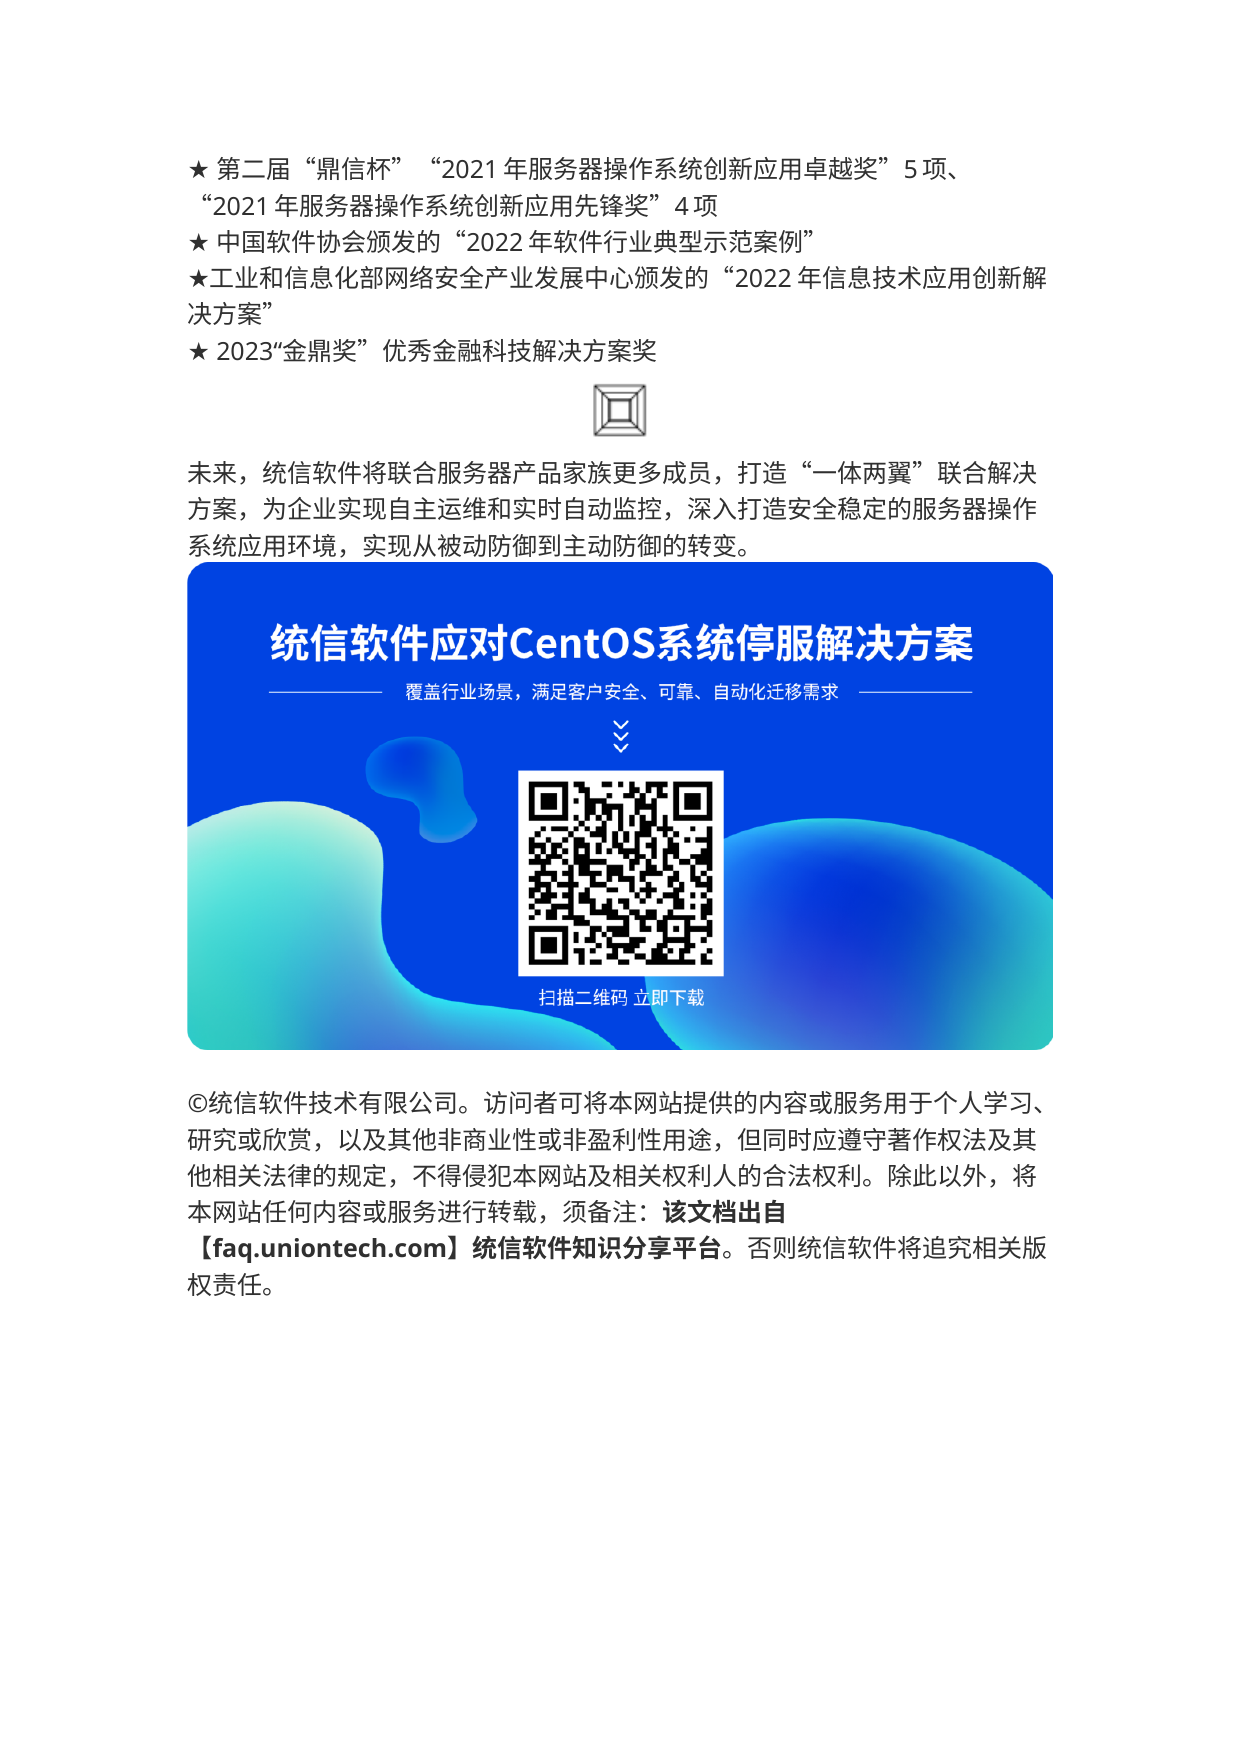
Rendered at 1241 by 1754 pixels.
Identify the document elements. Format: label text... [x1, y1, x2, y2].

picture [187, 562, 1053, 1050]
text ★ 中国软件协会颁发的“2022年软件行业典型示范案例” [187, 222, 1053, 259]
text ©统信软件技术有限公司。访问者可将本网站提供的内容或服务用于个人学习、研究或欣赏，以及其他非商业性或非盈利性用途，但同时应遵守著作权法及其他相关法律的规定，不得侵犯本网站及相关权利人的合法权利。除此以外，将本网站任何内容或服务进行转载，须备注：该文档出自【faq.uniontech.com】统信软件知识分享平台。否则统信软件将追究相关版权责任。 [187, 1084, 1053, 1301]
text ★ 第二届“鼎信杯”“2021年服务器操作系统创新应用卓越奖”5项、“2021年服务器操作系统创新应用先锋奖”4项 [187, 150, 1053, 222]
text ★ 2023“金鼎奖”优秀金融科技解决方案奖 [187, 331, 1053, 367]
text 未来，统信软件将联合服务器产品家族更多成员，打造“一体两翼”联合解决方案，为企业实现自主运维和实时自动监控，深入打造安全稳定的服务器操作系统应用环境，实现从被动防御到主动防御的转变。 [187, 454, 1053, 562]
picture [577, 367, 664, 454]
text ★工业和信息化部网络安全产业发展中心颁发的“2022年信息技术应用创新解决方案” [187, 259, 1053, 331]
